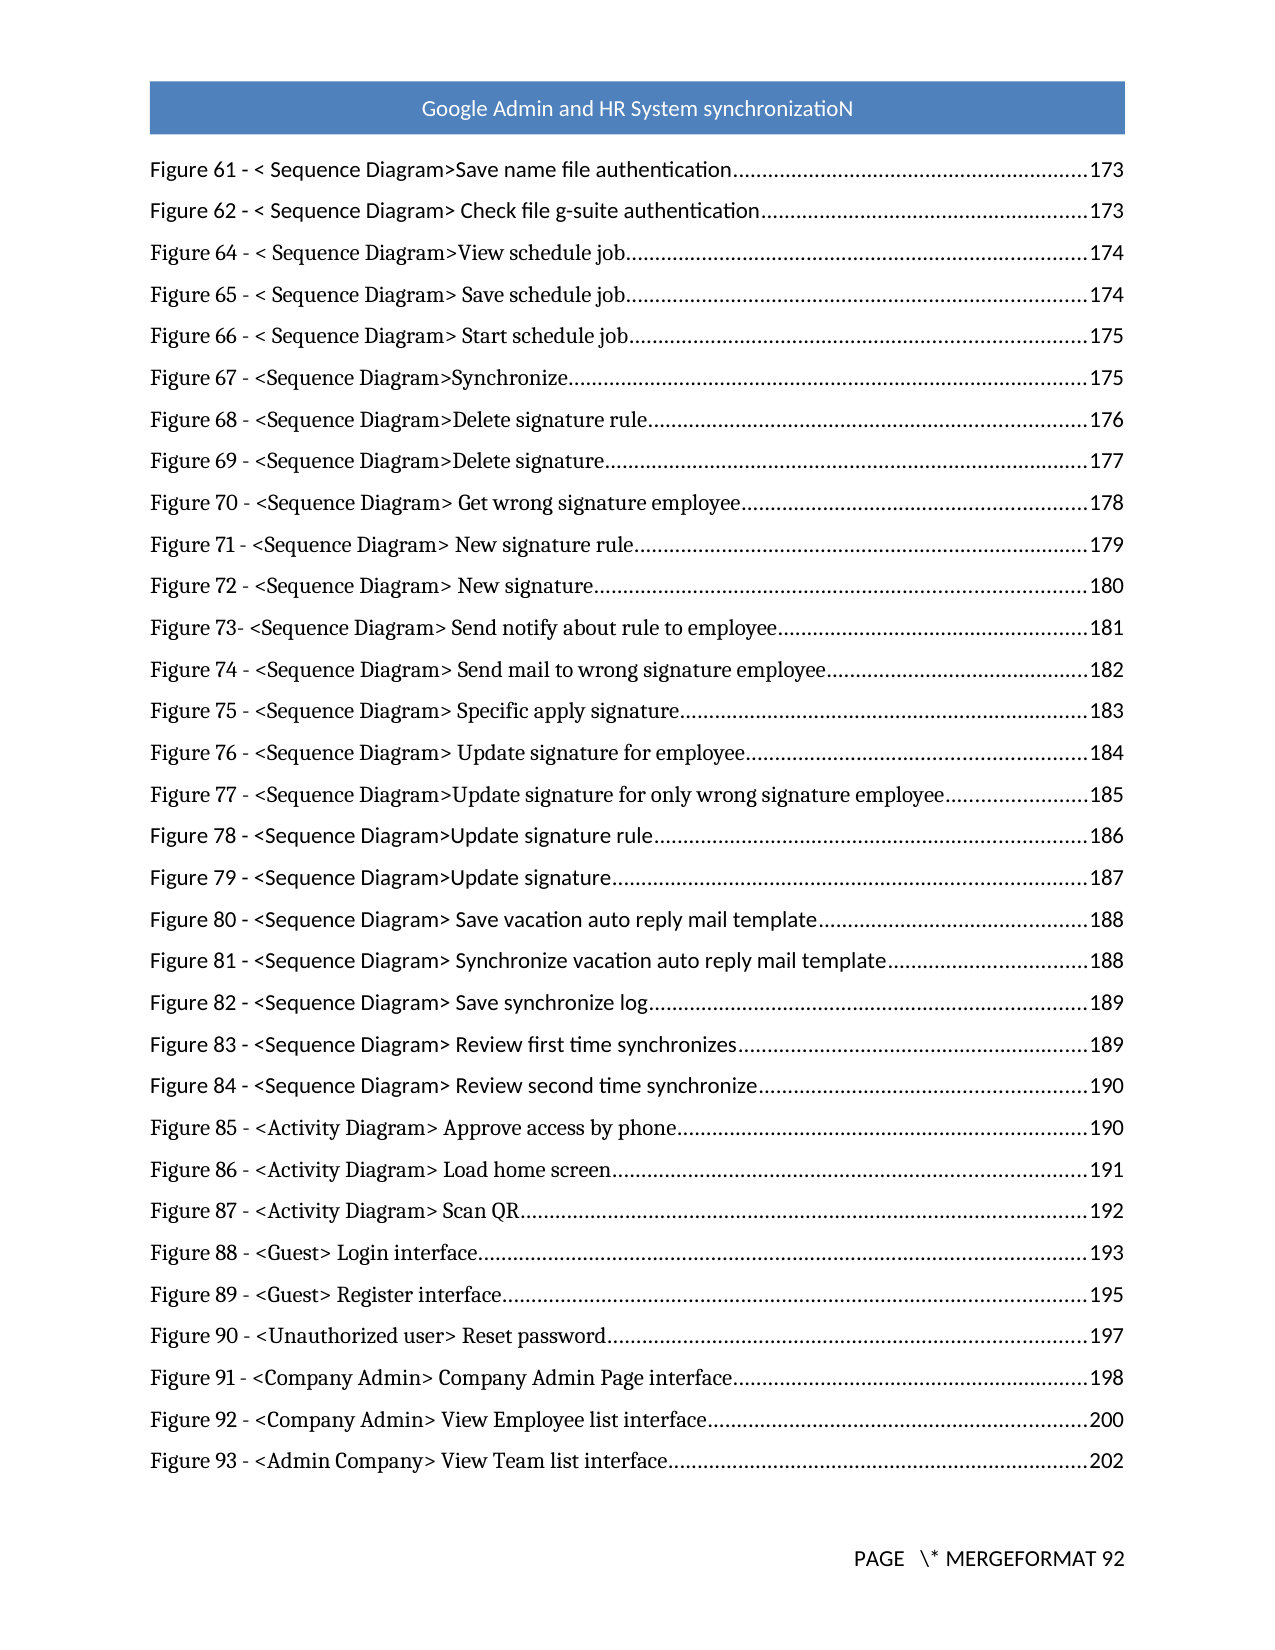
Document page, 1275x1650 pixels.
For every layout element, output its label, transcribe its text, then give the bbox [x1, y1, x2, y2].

text Figure 66 - < Sequence Diagram> Start schedule job 175 [150, 317, 1125, 354]
text Figure 71 - <Sequence Diagram> New signature rule 179 [150, 525, 1125, 562]
text Figure 85 - <Activity Diagram> Approve access by phone 190 [150, 1108, 1125, 1146]
text Figure 73- <Sequence Diagram> Send notify about rule to employee 181 [150, 608, 1125, 646]
text Figure 91 - <Company Admin> Company Admin Page interface 198 [150, 1358, 1125, 1396]
text Figure 72 - <Sequence Diagram> New signature 180 [150, 567, 1125, 604]
text Figure 76 - <Sequence Diagram> Update signature for employee 184 [150, 733, 1125, 771]
text Figure 70 - <Sequence Diagram> Get wrong signature employee 178 [150, 483, 1125, 521]
text Figure 80 - <Sequence Diagram> Save vacation auto reply mail template 188 [150, 900, 1125, 937]
text Figure 69 - <Sequence Diagram>Delete signature 177 [150, 442, 1125, 479]
text Figure 78 - <Sequence Diagram>Update signature rule 186 [150, 817, 1125, 854]
text Figure 61 - < Sequence Diagram>Save name file authentication 173 [150, 150, 1125, 187]
text Figure 75 - <Sequence Diagram> Specific apply signature 183 [150, 692, 1125, 729]
text Figure 90 - <Unauthorized user> Reset password 197 [150, 1317, 1125, 1354]
text Figure 88 - <Guest> Login interface 193 [150, 1233, 1125, 1271]
text Figure 89 - <Guest> Register interface 195 [150, 1275, 1125, 1312]
text Figure 62 - < Sequence Diagram> Check file g-suite authentication 173 [150, 192, 1125, 229]
text Figure 79 - <Sequence Diagram>Update signature 187 [150, 858, 1125, 896]
text Figure 68 - <Sequence Diagram>Delete signature rule 176 [150, 400, 1125, 437]
text Figure 64 - < Sequence Diagram>View schedule job 174 [150, 233, 1125, 271]
text Figure 83 - <Sequence Diagram> Review first time synchronizes 189 [150, 1025, 1125, 1062]
text Figure 67 - <Sequence Diagram>Synchronize 175 [150, 358, 1125, 396]
text Figure 87 - <Activity Diagram> Scan QR 192 [150, 1192, 1125, 1229]
text Figure 92 - <Company Admin> View Employee list interface 200 [150, 1400, 1125, 1437]
text Figure 84 - <Sequence Diagram> Review second time synchronize 190 [150, 1067, 1125, 1104]
text Figure 81 - <Sequence Diagram> Synchronize vacation auto reply mail template 188 [150, 942, 1125, 979]
text Figure 93 - <Admin Company> View Team list interface 202 [150, 1442, 1125, 1479]
text Figure 86 - <Activity Diagram> Load home screen 191 [150, 1150, 1125, 1187]
text Figure 65 - < Sequence Diagram> Save schedule job 174 [150, 275, 1125, 312]
text Figure 74 - <Sequence Diagram> Send mail to wrong signature employee 182 [150, 650, 1125, 687]
text Figure 77 - <Sequence Diagram>Update signature for only wrong signature employee 185 [150, 775, 1125, 812]
text Figure 82 - <Sequence Diagram> Save synchronize log 189 [150, 983, 1125, 1021]
